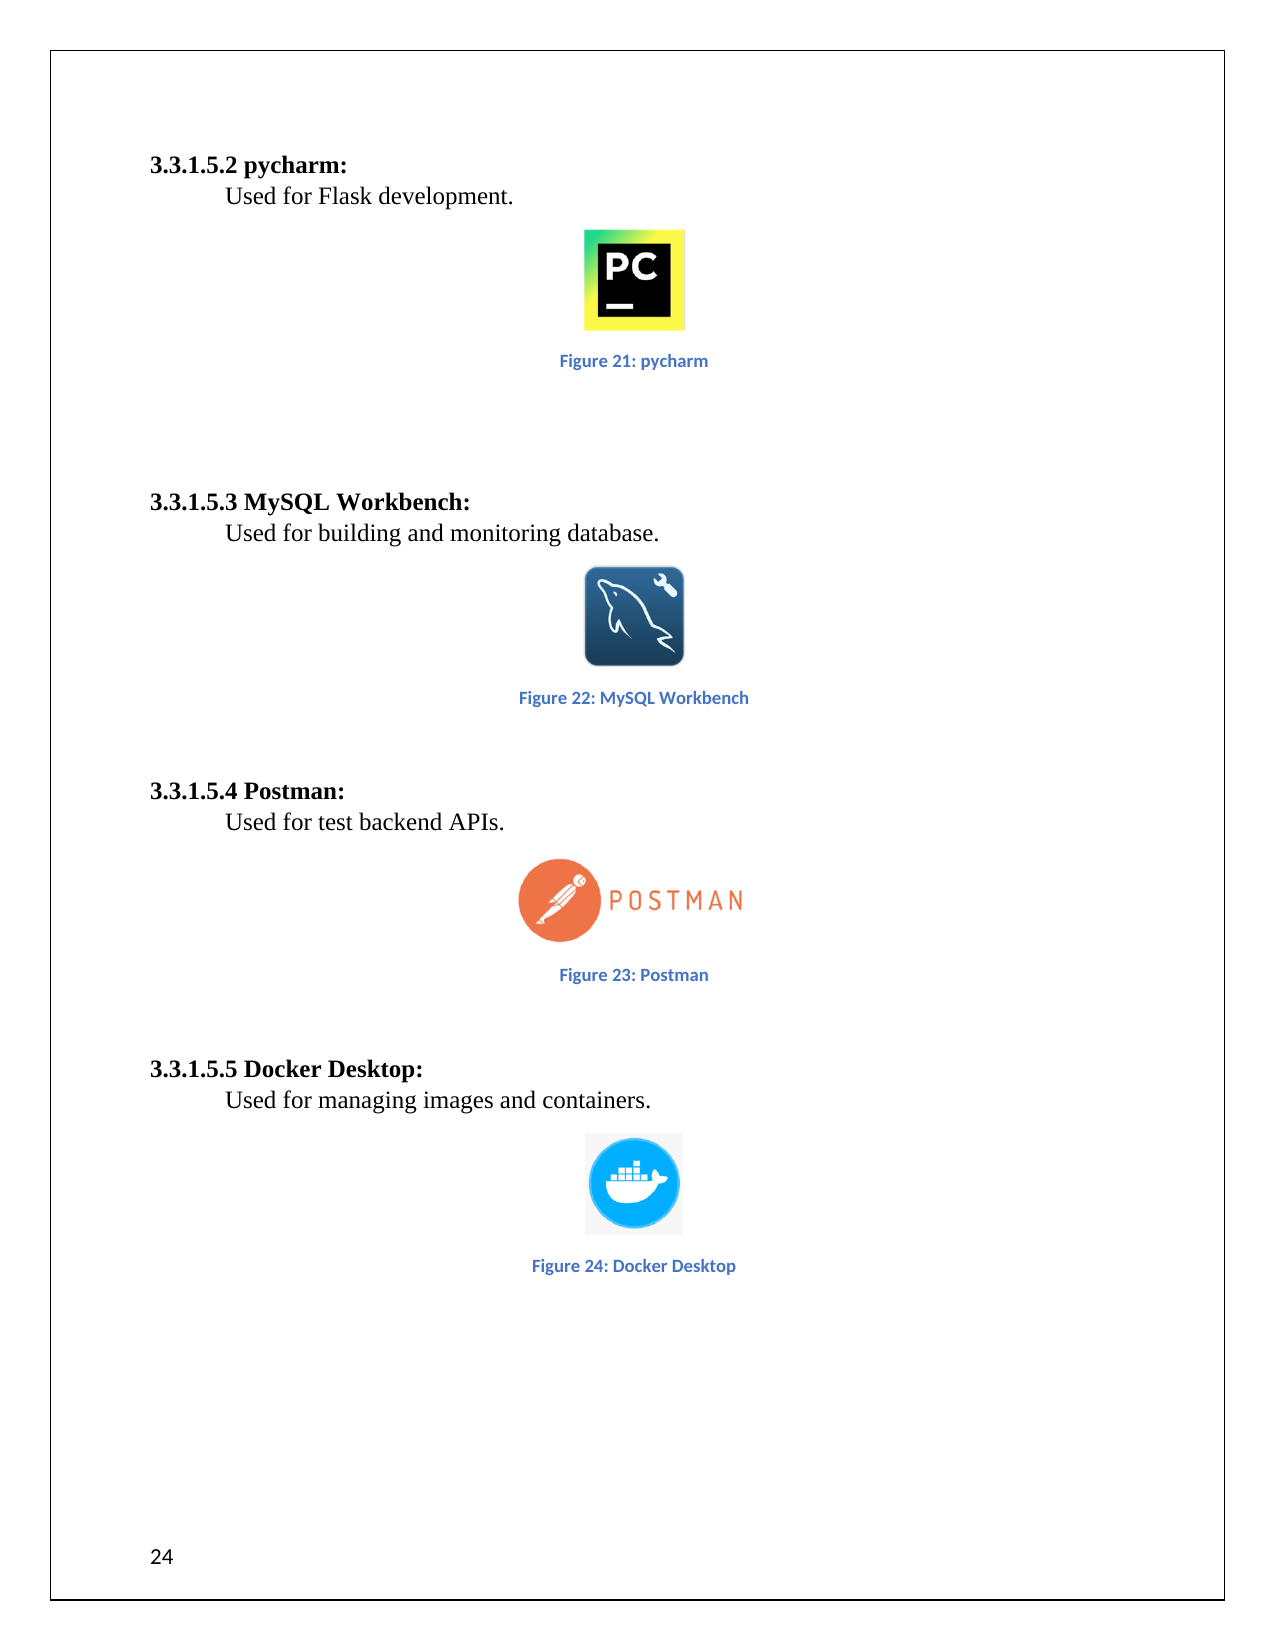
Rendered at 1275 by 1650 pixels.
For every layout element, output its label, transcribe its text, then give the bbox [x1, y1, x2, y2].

picture [583, 228, 685, 331]
subtitle 3.3.1.5.3 MySQL Workbench: [150, 487, 1118, 515]
picture [585, 1133, 683, 1235]
text Used for managing images and containers. [150, 1086, 1118, 1114]
text Used for Flask development. [150, 181, 1118, 210]
picture [583, 565, 685, 667]
subtitle 3.3.1.5.2 pycharm: [150, 150, 1118, 179]
picture [510, 855, 758, 945]
text Figure 24: Docker Desktop [150, 1254, 1118, 1277]
subtitle 3.3.1.5.4 Postman: [150, 776, 1118, 805]
text Used for building and monitoring database. [150, 518, 1118, 546]
text Figure 21: pycharm [150, 349, 1118, 372]
text Figure 23: Postman [150, 963, 1118, 986]
subtitle 3.3.1.5.5 Docker Desktop: [150, 1054, 1118, 1083]
text Figure 22: MySQL Workbench [150, 686, 1118, 709]
text Used for test backend APIs. [150, 807, 1118, 836]
